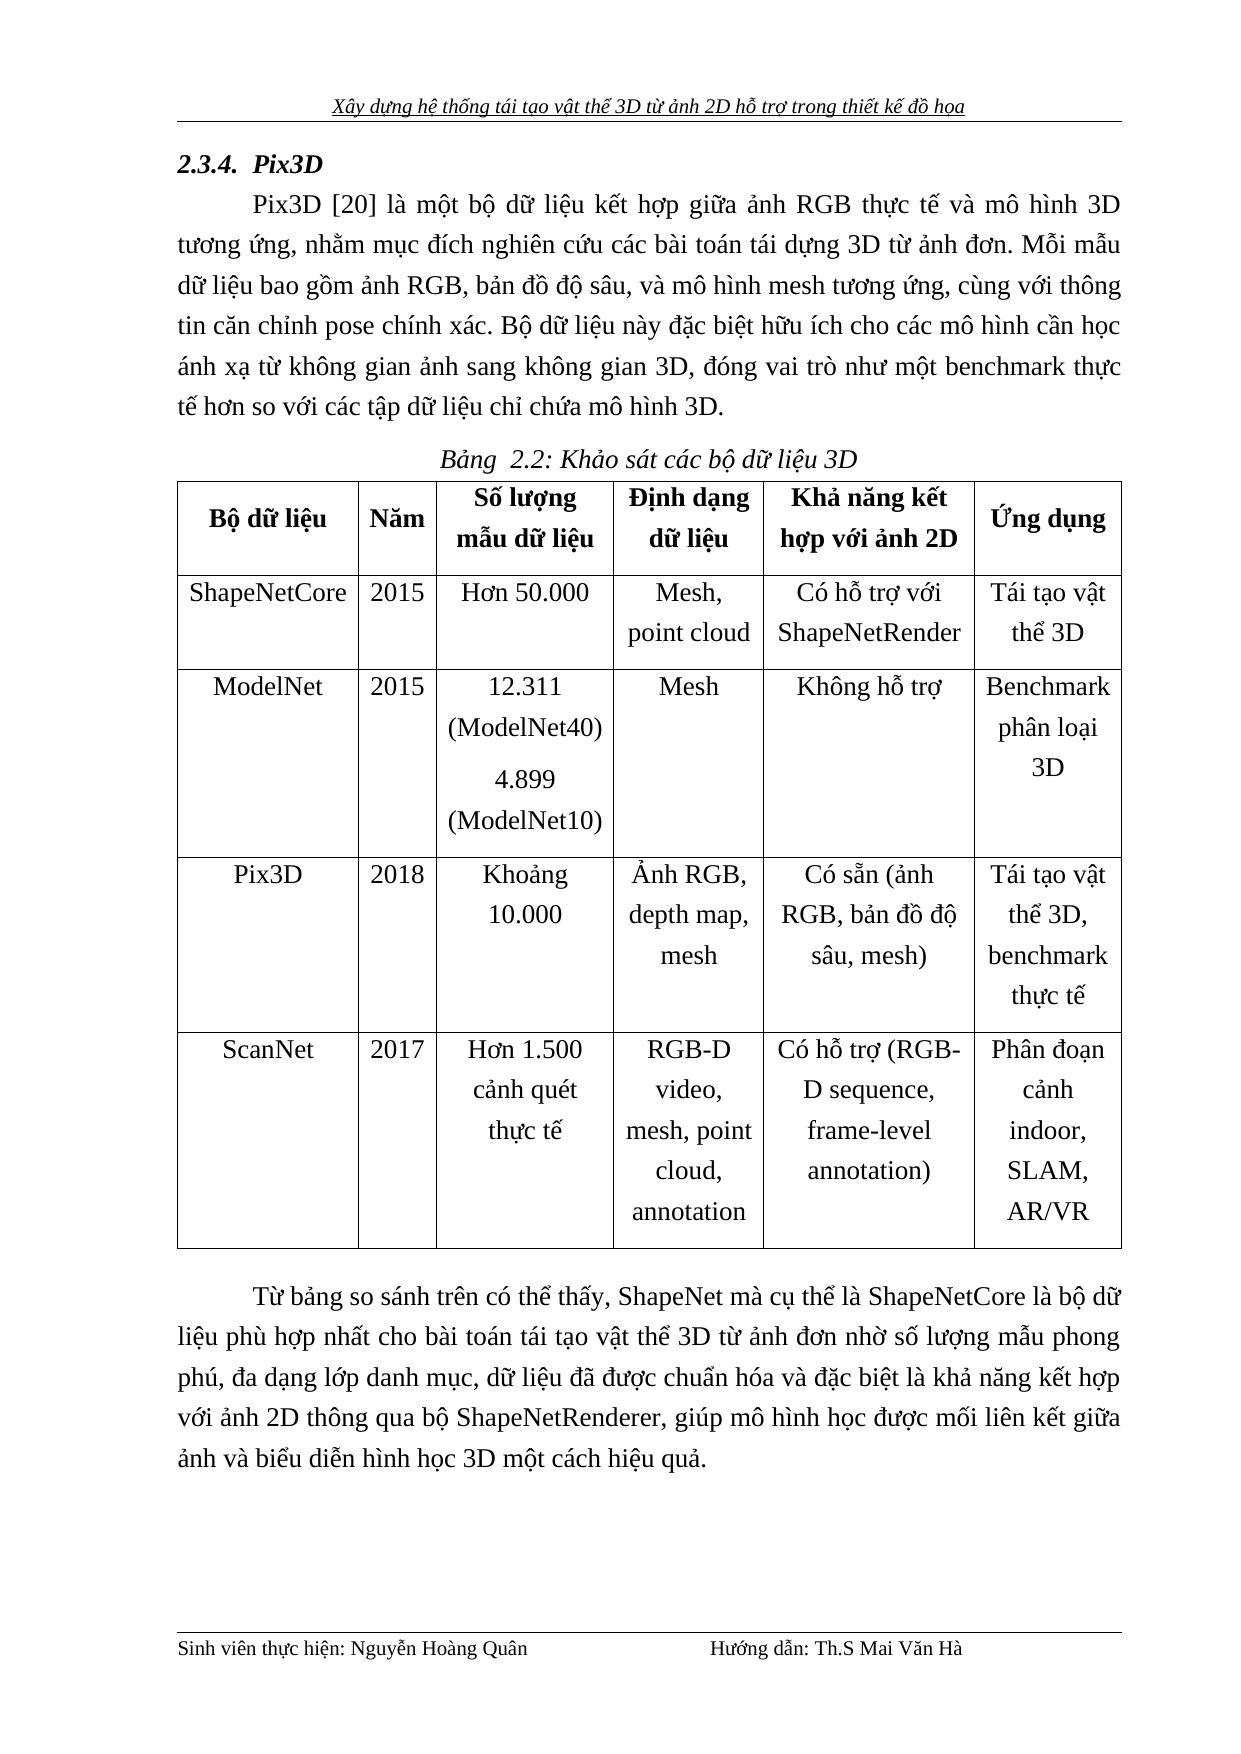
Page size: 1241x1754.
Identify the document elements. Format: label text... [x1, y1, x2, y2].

table_cell ScanNet [178, 1033, 358, 1248]
table_header Ứng dụng [975, 482, 1121, 575]
table_cell ShapeNetCore [178, 576, 358, 669]
text Pix3D [20] là một bộ dữ liệu kết hợp giữa ảnh RGB thực tế và mô hình 3D tương ứng, nhằm mục đích nghiên cứu các bài toán tái dựng 3D từ ảnh đơn. Mỗi mẫu dữ liệu bao gồm ảnh RGB, bản đồ độ sâu, và mô hình mesh tương ứng, cùng với thông tin căn chỉnh pose chính xác. Bộ dữ liệu này đặc biệt hữu ích cho các mô hình cần học ánh xạ từ không gian ảnh sang không gian 3D, đóng vai trò như một benchmark thực tế hơn so với các tập dữ liệu chỉ chứa mô hình 3D. [177, 188, 1122, 421]
table_cell Benchmark phân loại 3D [975, 670, 1121, 857]
table_cell Khoảng 10.000 [437, 858, 613, 1032]
text Từ bảng so sánh trên có thể thấy, ShapeNet mà cụ thể là ShapeNetCore là bộ dữ liệu phù hợp nhất cho bài toán tái tạo vật thể 3D từ ảnh đơn nhờ số lượng mẫu phong phú, đa dạng lớp danh mục, dữ liệu đã được chuẩn hóa và đặc biệt là khả năng kết hợp với ảnh 2D thông qua bộ ShapeNetRenderer, giúp mô hình học được mối liên kết giữa ảnh và biểu diễn hình học 3D một cách hiệu quả. [177, 1280, 1122, 1473]
table_cell Có hỗ trợ (RGB-D sequence, frame-level annotation) [764, 1033, 974, 1248]
table_cell 2015 [359, 670, 436, 857]
table_cell RGB-D video, mesh, point cloud, annotation [614, 1033, 763, 1248]
table_cell 2015 [359, 576, 436, 669]
table_cell Pix3D [178, 858, 358, 1032]
table_cell ModelNet [178, 670, 358, 857]
table_cell Phân đoạn cảnh indoor, SLAM, AR/VR [975, 1033, 1121, 1248]
table_cell Ảnh RGB, depth map, mesh [614, 858, 763, 1032]
table_cell 12.311 (ModelNet40) 4.899 (ModelNet10) [437, 670, 613, 857]
table_header Năm [359, 482, 436, 575]
table_cell 2018 [359, 858, 436, 1032]
table_cell Mesh [614, 670, 763, 857]
table_header Số lượng mẫu dữ liệu [437, 482, 613, 575]
table_header Khả năng kết hợp với ảnh 2D [764, 482, 974, 575]
table_cell Có hỗ trợ với ShapeNetRender [764, 576, 974, 669]
table_header Bộ dữ liệu [178, 482, 358, 575]
table_cell Mesh, point cloud [614, 576, 763, 669]
subtitle Pix3D [177, 148, 1122, 179]
table_cell Hơn 50.000 [437, 576, 613, 669]
table_header Định dạng dữ liệu [614, 482, 763, 575]
table_cell Hơn 1.500 cảnh quét thực tế [437, 1033, 613, 1248]
table_cell Không hỗ trợ [764, 670, 974, 857]
table_cell Có sẵn (ảnh RGB, bản đồ độ sâu, mesh) [764, 858, 974, 1032]
table_cell Tái tạo vật thể 3D, benchmark thực tế [975, 858, 1121, 1032]
table_cell Tái tạo vật thể 3D [975, 576, 1121, 669]
table_cell 2017 [359, 1033, 436, 1248]
